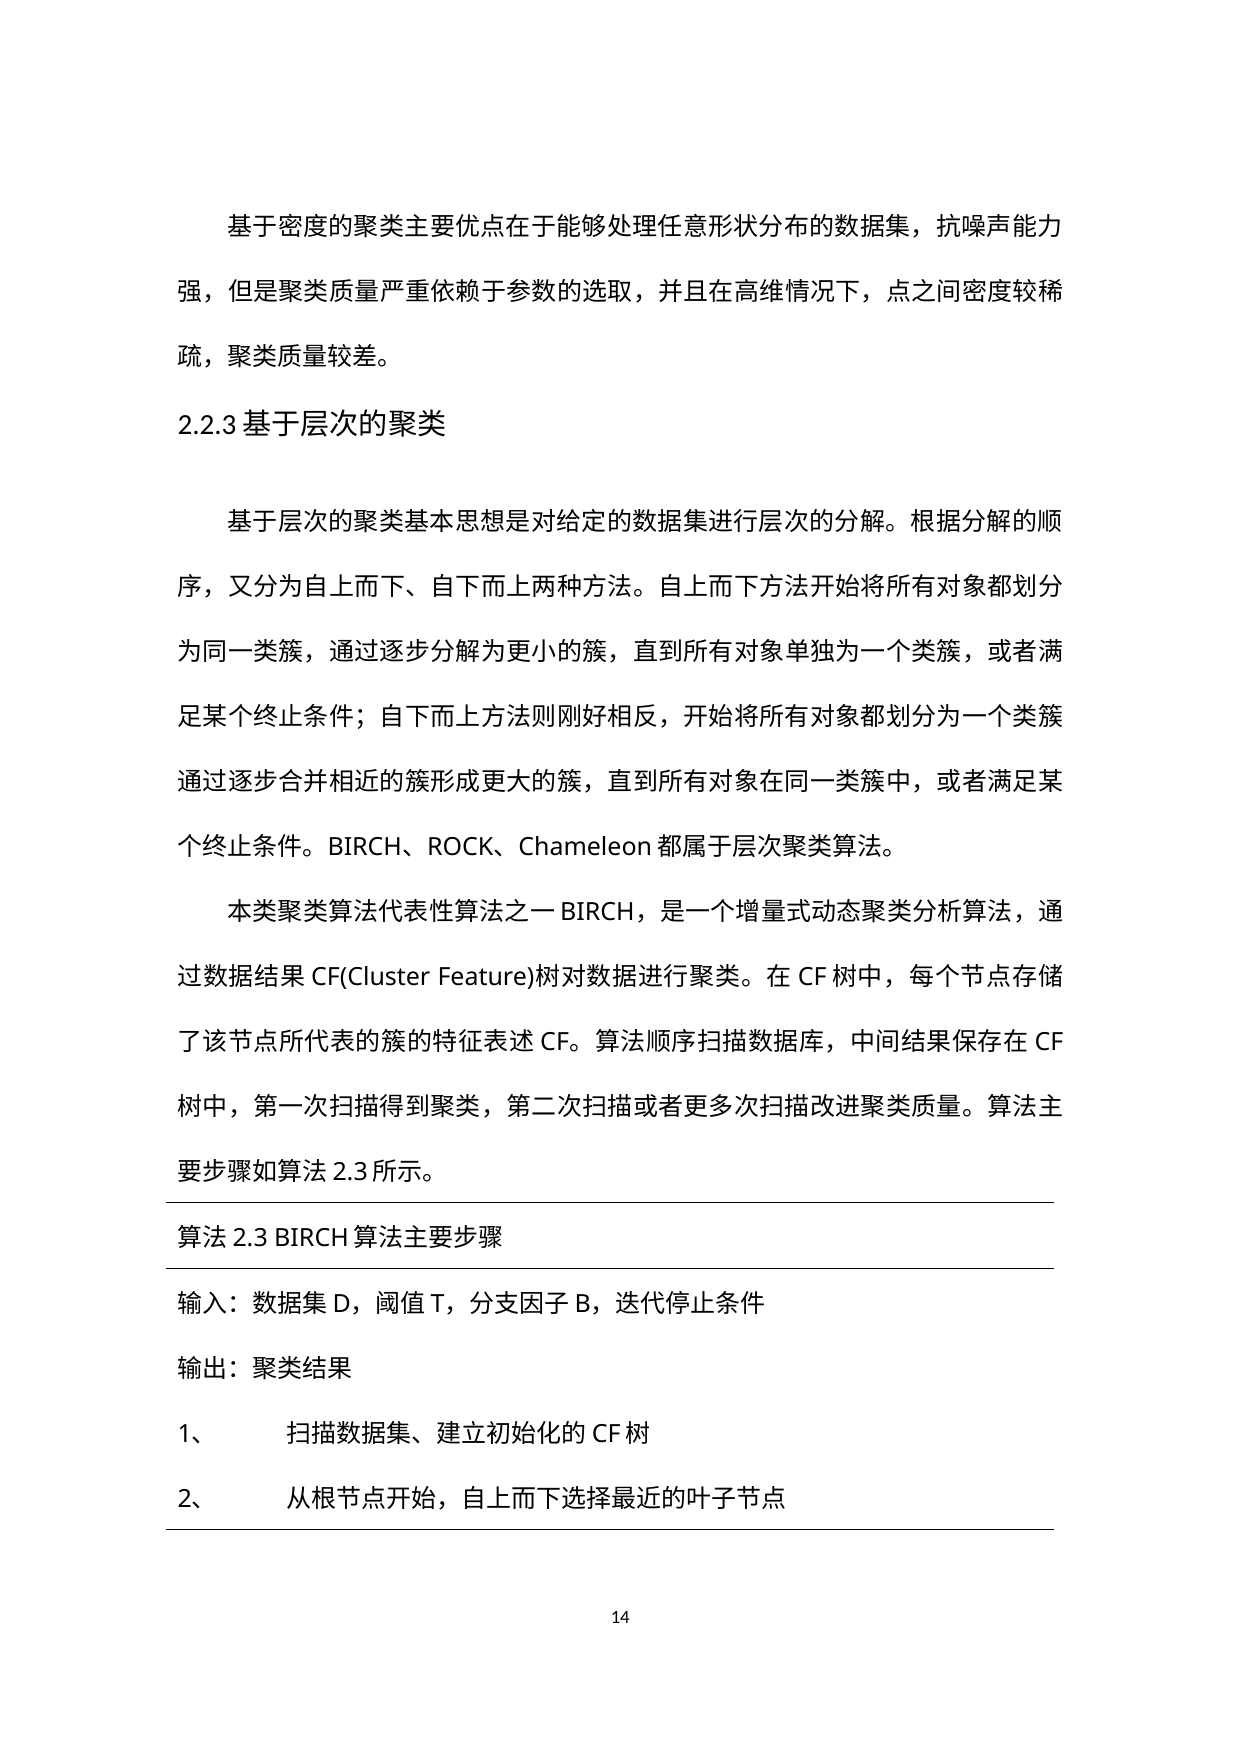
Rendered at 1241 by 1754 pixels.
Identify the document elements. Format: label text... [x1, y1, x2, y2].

text 本类聚类算法代表性算法之一BIRCH，是一个增量式动态聚类分析算法，通过数据结果CF(Cluster Feature)树对数据进行聚类。在CF树中，每个节点存储了该节点所代表的簇的特征表述CF。算法顺序扫描数据库，中间结果保存在CF树中，第一次扫描得到聚类，第二次扫描或者更多次扫描改进聚类质量。算法主要步骤如算法2.3所示。 [177, 877, 1063, 1202]
table_header 算法2.3 BIRCH算法主要步骤 [166, 1203, 1054, 1268]
subtitle 2.2.3基于层次的聚类 [177, 389, 1063, 454]
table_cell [166, 1269, 1054, 1529]
text 基于层次的聚类基本思想是对给定的数据集进行层次的分解。根据分解的顺序，又分为自上而下、自下而上两种方法。自上而下方法开始将所有对象都划分为同一类簇，通过逐步分解为更小的簇，直到所有对象单独为一个类簇，或者满足某个终止条件；自下而上方法则刚好相反，开始将所有对象都划分为一个类簇，通过逐步合并相近的簇形成更大的簇，直到所有对象在同一类簇中，或者满足某个终止条件。BIRCH、ROCK、Chameleon都属于层次聚类算法。 [177, 487, 1063, 877]
text 基于密度的聚类主要优点在于能够处理任意形状分布的数据集，抗噪声能力强，但是聚类质量严重依赖于参数的选取，并且在高维情况下，点之间密度较稀疏，聚类质量较差。 [177, 192, 1063, 387]
